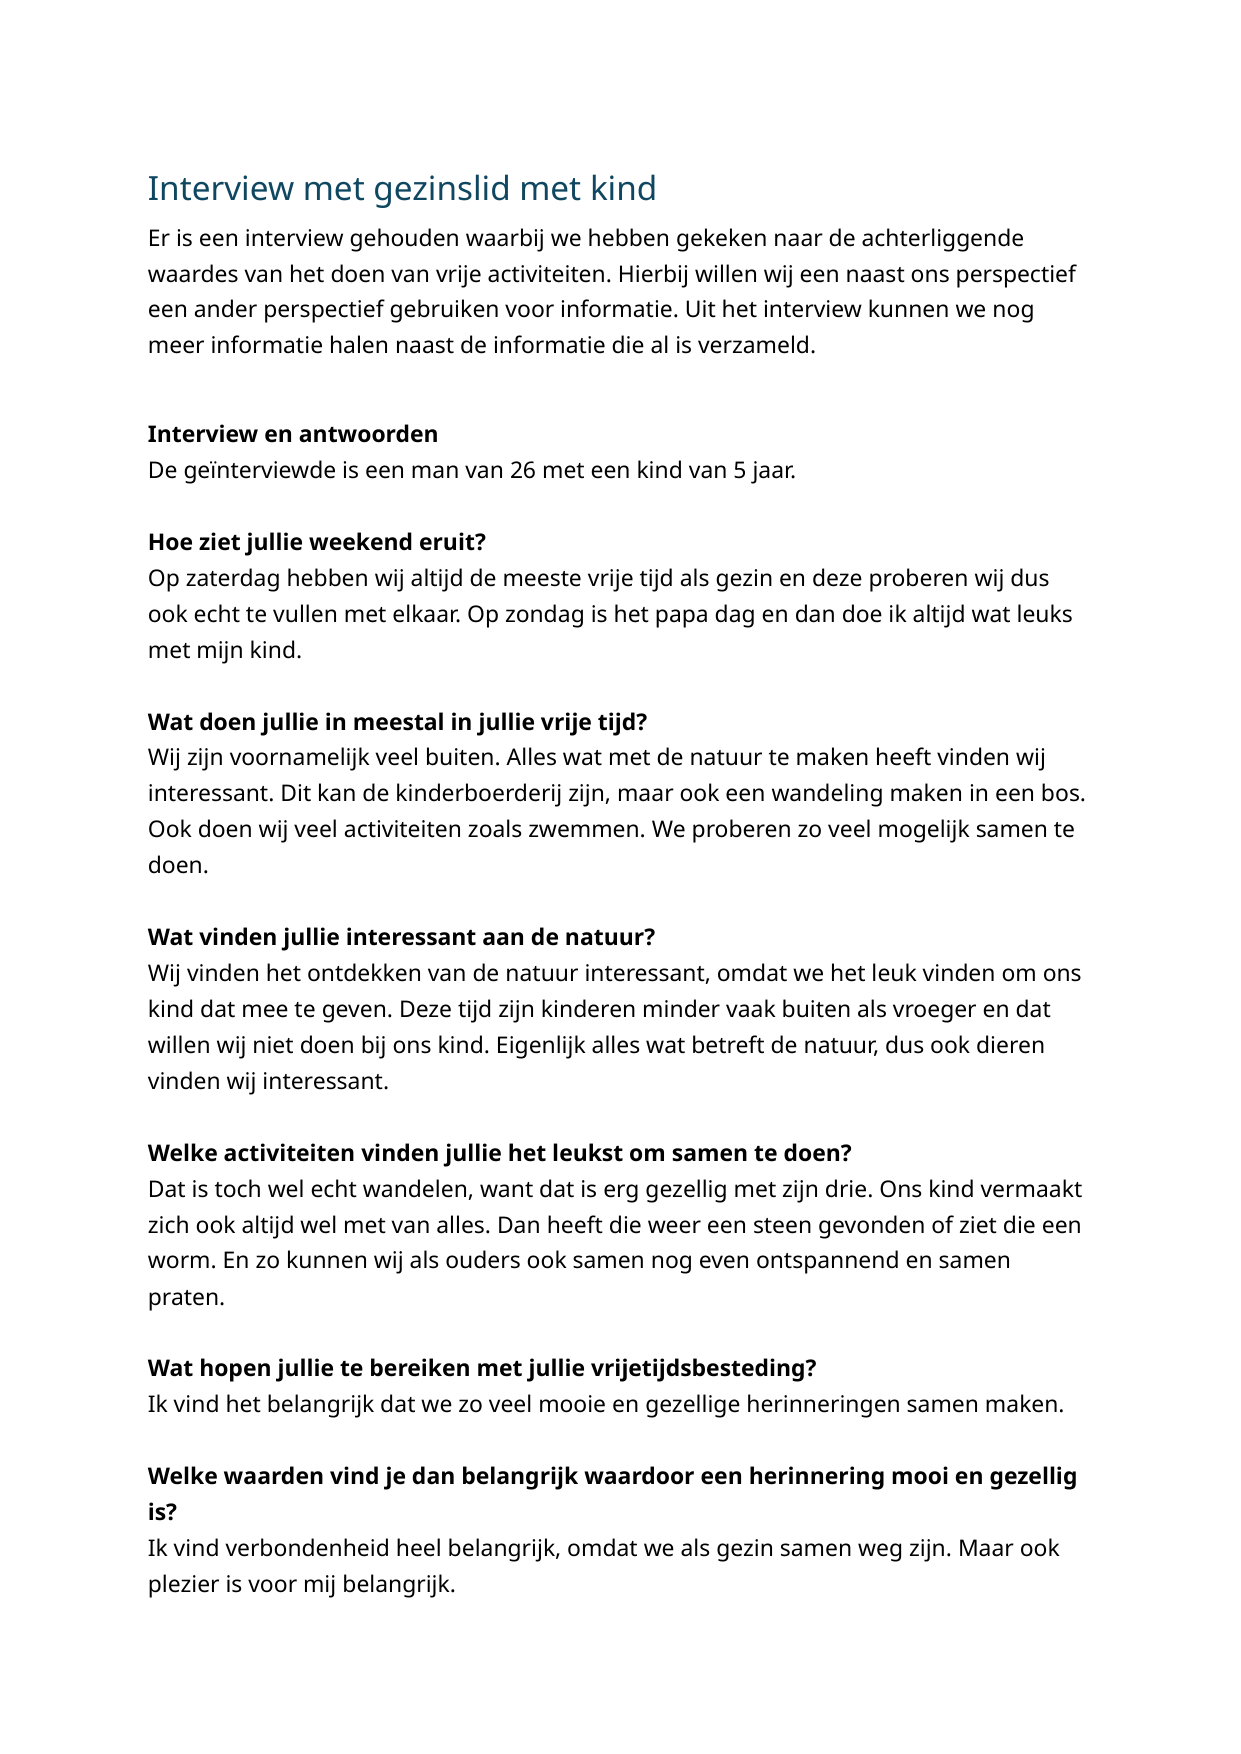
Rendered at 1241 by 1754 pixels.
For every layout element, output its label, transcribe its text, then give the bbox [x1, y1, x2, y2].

text Wat doen jullie in meestal in jullie vrije tijd? [148, 705, 1093, 737]
text Er is een interview gehouden waarbij we hebben gekeken naar de achterliggende waardes van het doen van vrije activiteiten. Hierbij willen wij een naast ons perspectief een ander perspectief gebruiken voor informatie. Uit het interview kunnen we nog meer informatie halen naast de informatie die al is verzameld. [148, 222, 1093, 361]
subtitle Interview met gezinslid met kind [148, 164, 1093, 210]
text Welke waarden vind je dan belangrijk waardoor een herinnering mooi en gezellig is? [148, 1460, 1093, 1527]
text Wij vinden het ontdekken van de natuur interessant, omdat we het leuk vinden om ons kind dat mee te geven. Deze tijd zijn kinderen minder vaak buiten als vroeger en dat willen wij niet doen bij ons kind. Eigenlijk alles wat betreft de natuur, dus ook dieren vinden wij interessant. [148, 957, 1093, 1096]
text Hoe ziet jullie weekend eruit? [148, 526, 1093, 557]
text Op zaterdag hebben wij altijd de meeste vrije tijd als gezin en deze proberen wij dus ook echt te vullen met elkaar. Op zondag is het papa dag en dan doe ik altijd wat leuks met mijn kind. [148, 562, 1093, 665]
text Wij zijn voornamelijk veel buiten. Alles wat met de natuur te maken heeft vinden wij interessant. Dit kan de kinderboerderij zijn, maar ook een wandeling maken in een bos. Ook doen wij veel activiteiten zoals zwemmen. We proberen zo veel mogelijk samen te doen. [148, 741, 1093, 880]
text Wat hopen jullie te bereiken met jullie vrijetijdsbesteding? [148, 1352, 1093, 1383]
text Interview en antwoorden [148, 418, 1093, 449]
text Wat vinden jullie interessant aan de natuur? [148, 921, 1093, 952]
text Ik vind het belangrijk dat we zo veel mooie en gezellige herinneringen samen maken. [148, 1388, 1093, 1419]
text Ik vind verbondenheid heel belangrijk, omdat we als gezin samen weg zijn. Maar ook plezier is voor mij belangrijk. [148, 1532, 1093, 1599]
text Welke activiteiten vinden jullie het leukst om samen te doen? [148, 1137, 1093, 1168]
text De geïnterviewde is een man van 26 met een kind van 5 jaar. [148, 454, 1093, 485]
text Dat is toch wel echt wandelen, want dat is erg gezellig met zijn drie. Ons kind vermaakt zich ook altijd wel met van alles. Dan heeft die weer een steen gevonden of ziet die een worm. En zo kunnen wij als ouders ook samen nog even ontspannend en samen praten. [148, 1173, 1093, 1312]
